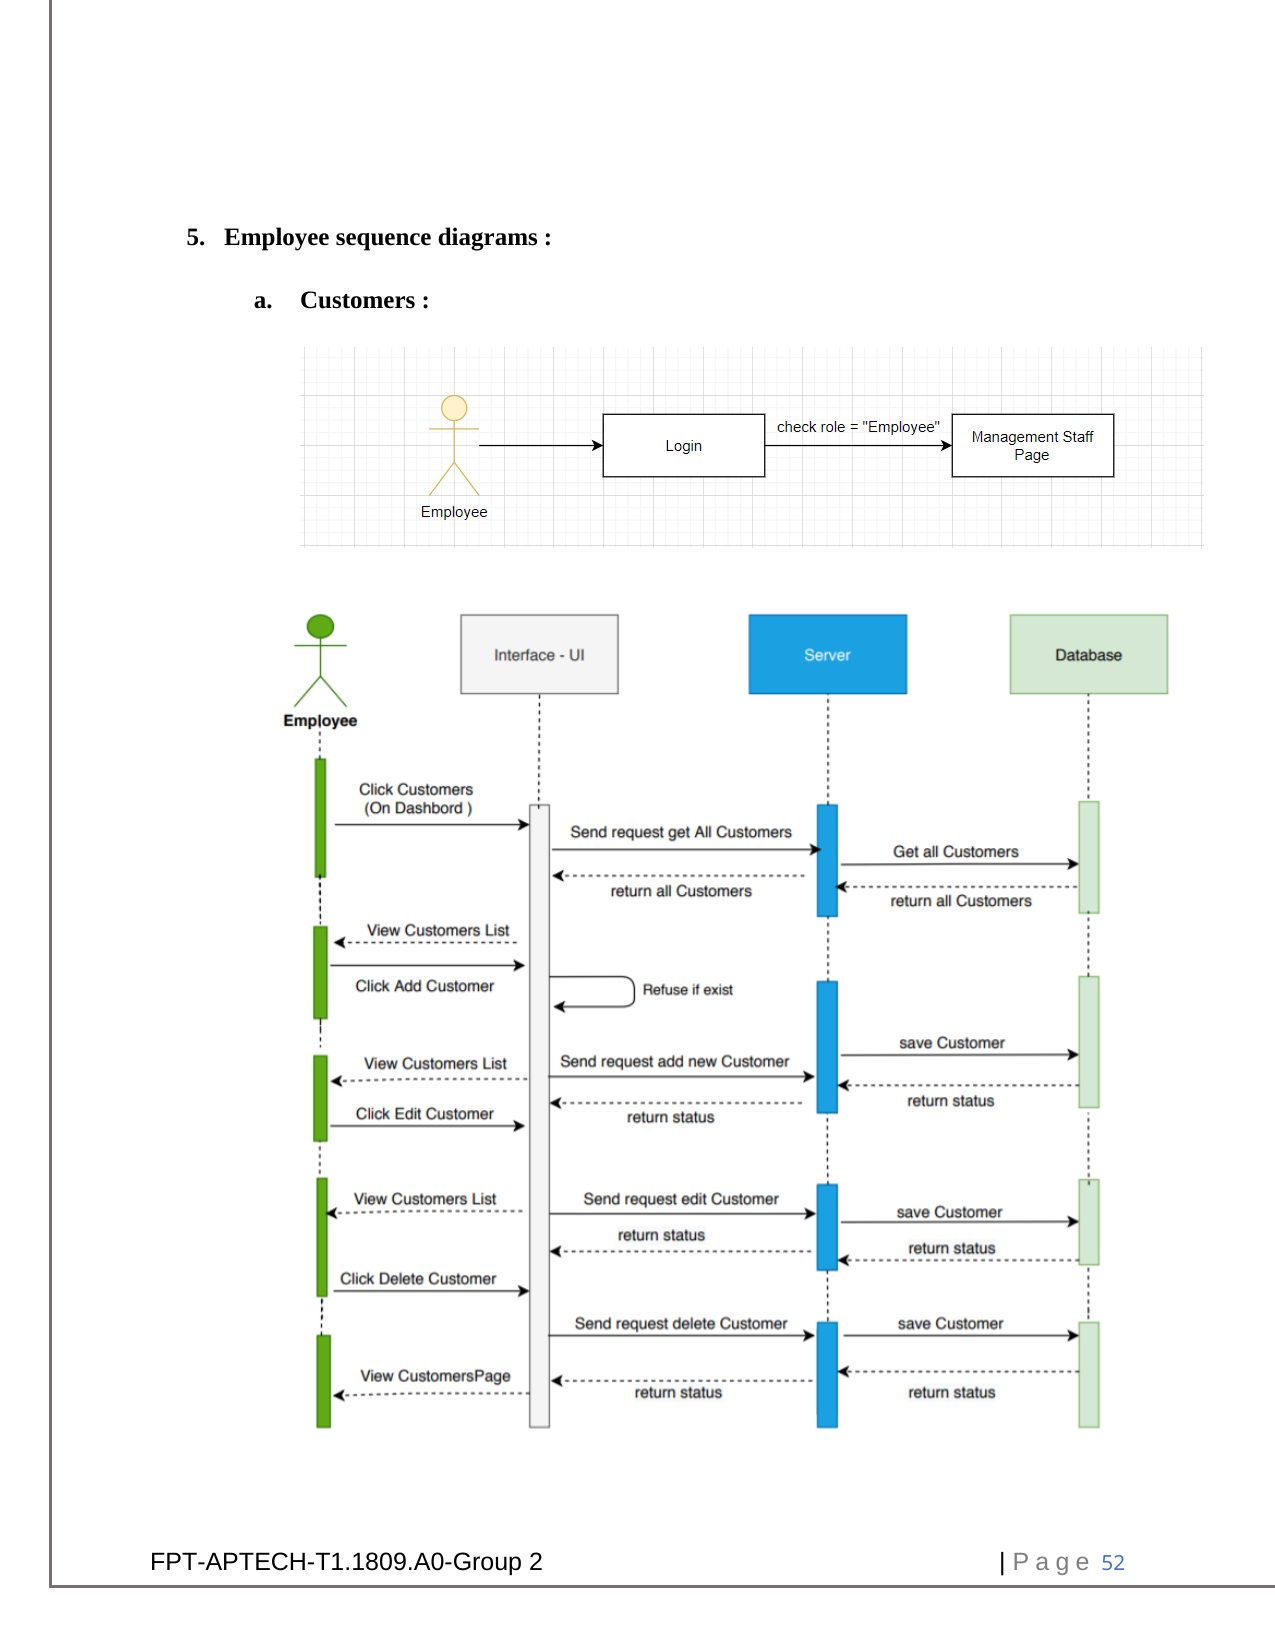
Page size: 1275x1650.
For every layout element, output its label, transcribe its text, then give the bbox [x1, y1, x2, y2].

picture [225, 347, 1204, 1466]
list Customers : [253, 285, 1125, 314]
subtitle Employee sequence diagrams : [186, 222, 1125, 251]
